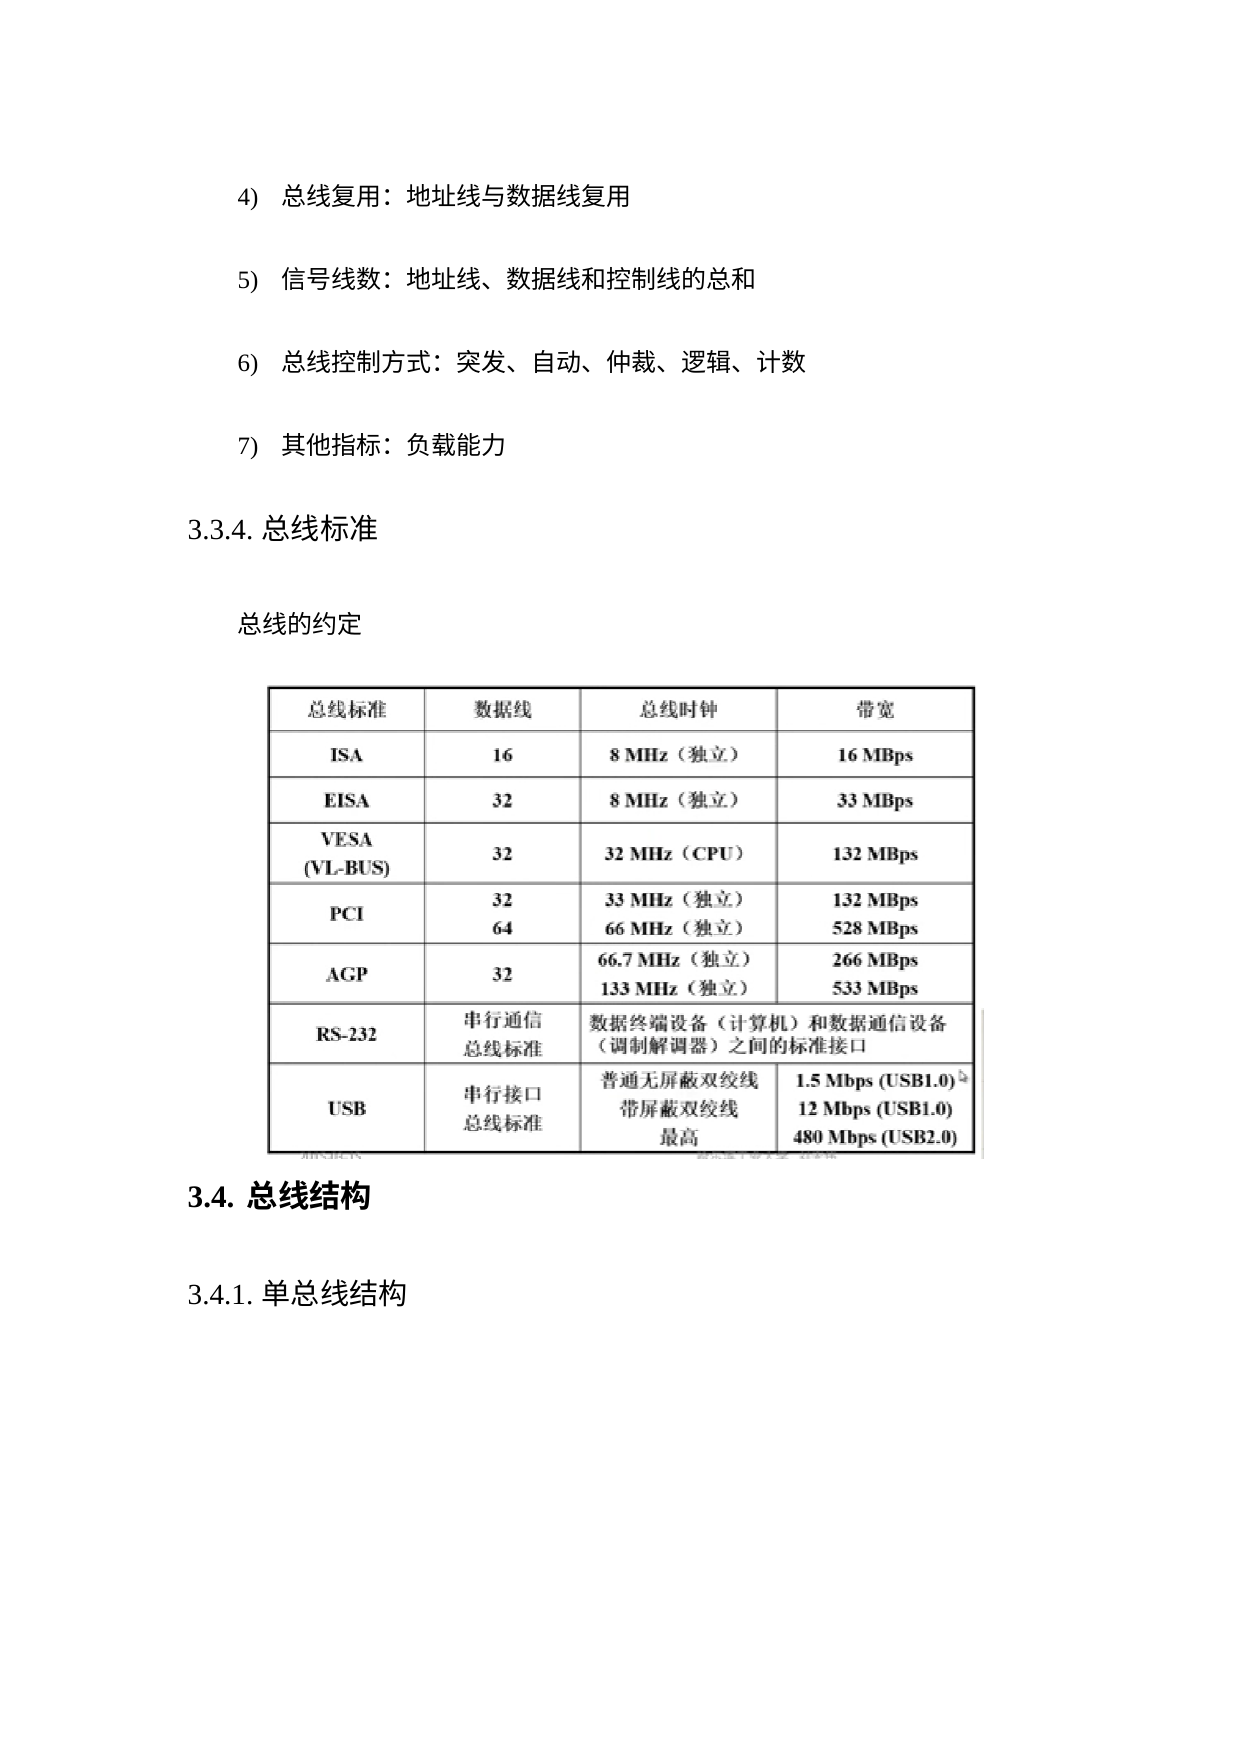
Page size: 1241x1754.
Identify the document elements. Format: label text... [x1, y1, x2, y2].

subtitle 单总线结构 [187, 1259, 1053, 1324]
list 信号线数：地址线、数据线和控制线的总和 [237, 245, 1053, 310]
list 其他指标：负载能力 [237, 411, 1053, 476]
subtitle 总线标准 [187, 494, 1053, 559]
list 总线控制方式：突发、自动、仲裁、逻辑、计数 [237, 328, 1053, 393]
text 总线的约定 [187, 590, 1053, 655]
list 总线复用：地址线与数据线复用 [237, 162, 1053, 227]
subtitle 总线结构 [187, 1161, 1053, 1226]
picture [256, 673, 984, 1159]
